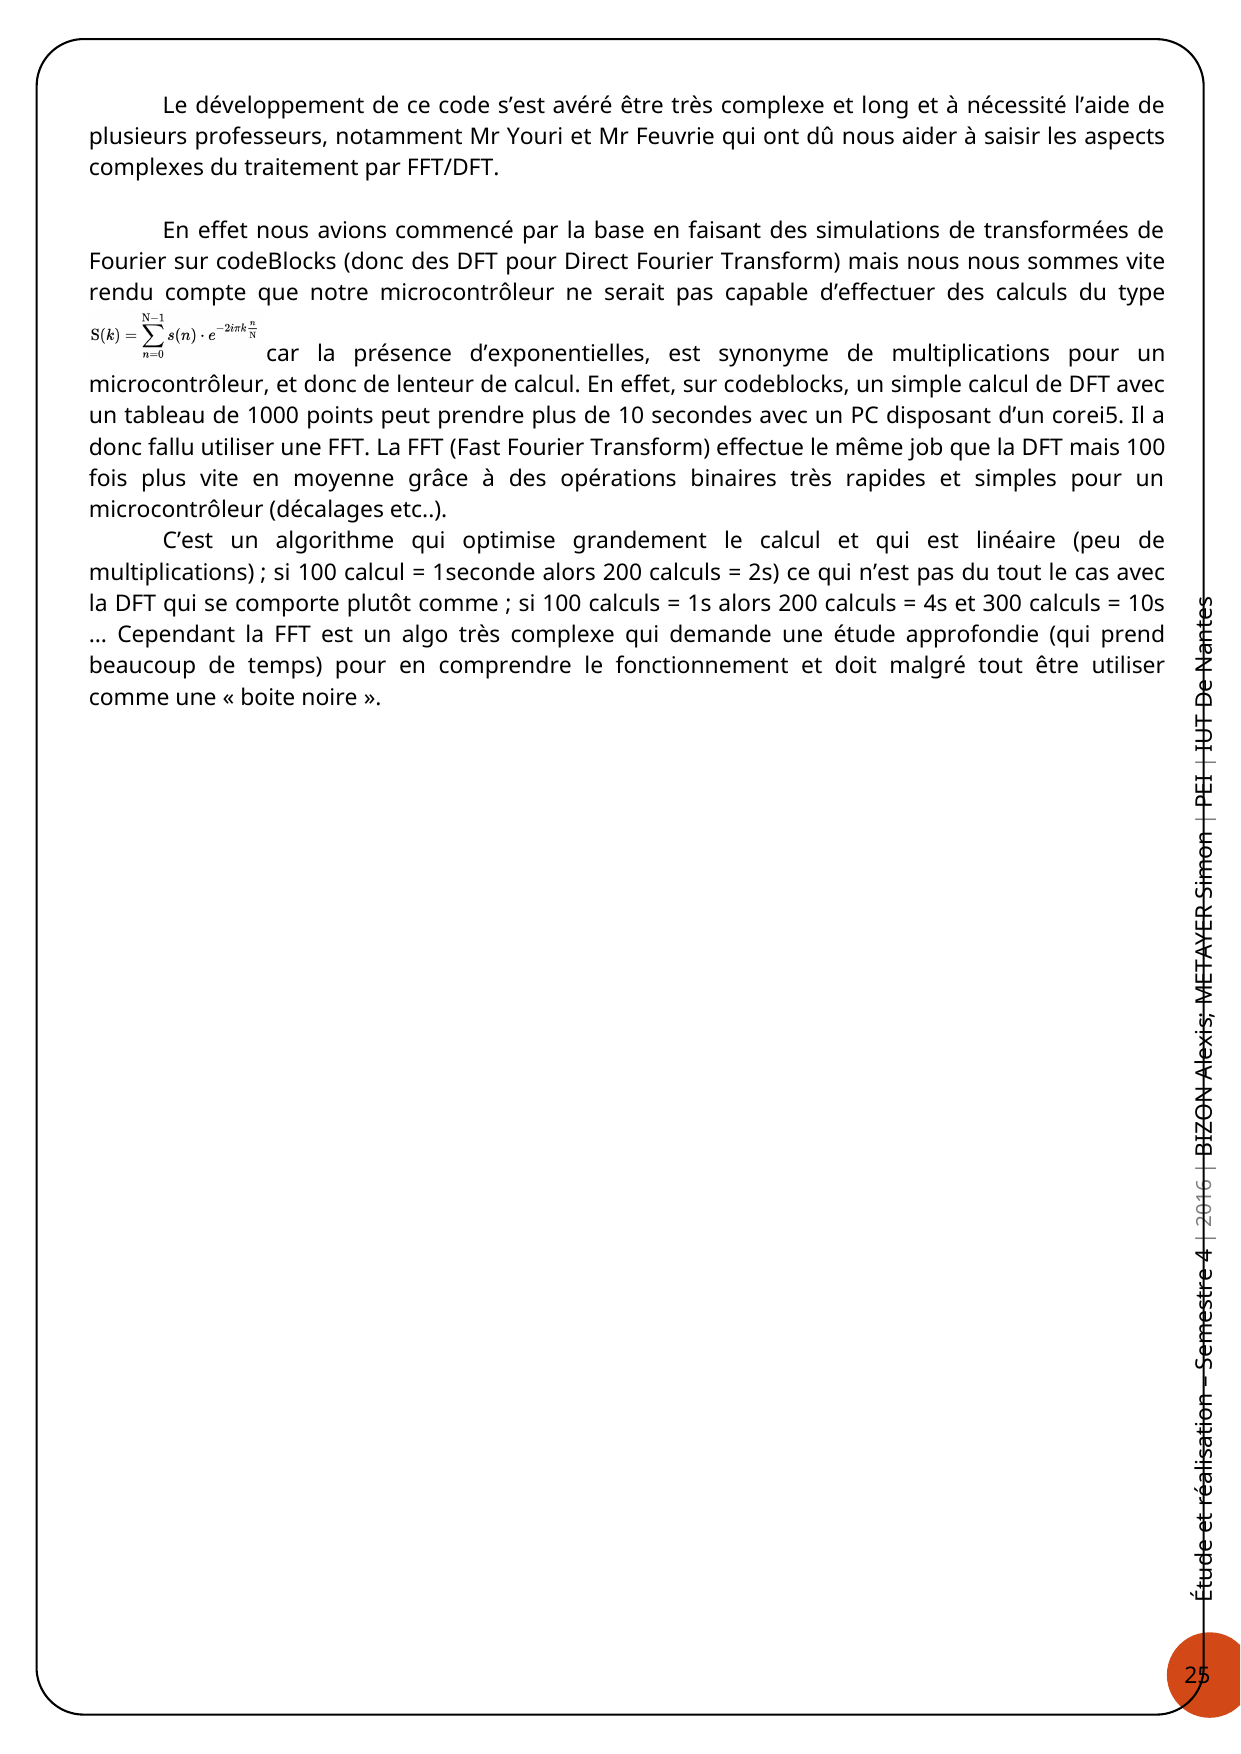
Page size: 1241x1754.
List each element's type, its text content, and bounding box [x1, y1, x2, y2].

text En effet nous avions commencé par la base en faisant des simulations de transformées de Fourier sur codeBlocks (donc des DFT pour Direct Fourier Transform) mais nous nous sommes vite rendu compte que notre microcontrôleur ne serait pas capable d’effectuer des calculs du type car la présence d’exponentielles, est synonyme de multiplications pour un microcontrôleur, et donc de lenteur de calcul. En effet, sur codeblocks, un simple calcul de DFT avec un tableau de 1000 points peut prendre plus de 10 secondes avec un PC disposant d’un corei5. Il a donc fallu utiliser une FFT. La FFT (Fast Fourier Transform) effectue le même job que la DFT mais 100 fois plus vite en moyenne grâce à des opérations binaires très rapides et simples pour un microcontrôleur (décalages etc..). [89, 214, 1166, 524]
text Le développement de ce code s’est avéré être très complexe et long et à nécessité l’aide de plusieurs professeurs, notamment Mr Youri et Mr Feuvrie qui ont dû nous aider à saisir les aspects complexes du traitement par FFT/DFT. [89, 89, 1166, 182]
picture [88, 307, 266, 362]
text C’est un algorithme qui optimise grandement le calcul et qui est linéaire (peu de multiplications) ; si 100 calcul = 1seconde alors 200 calculs = 2s) ce qui n’est pas du tout le cas avec la DFT qui se comporte plutôt comme ; si 100 calculs = 1s alors 200 calculs = 4s et 300 calculs = 10s … Cependant la FFT est un algo très complexe qui demande une étude approfondie (qui prend beaucoup de temps) pour en comprendre le fonctionnement et doit malgré tout être utiliser comme une « boite noire ». 4.5 Tests [89, 524, 1166, 712]
